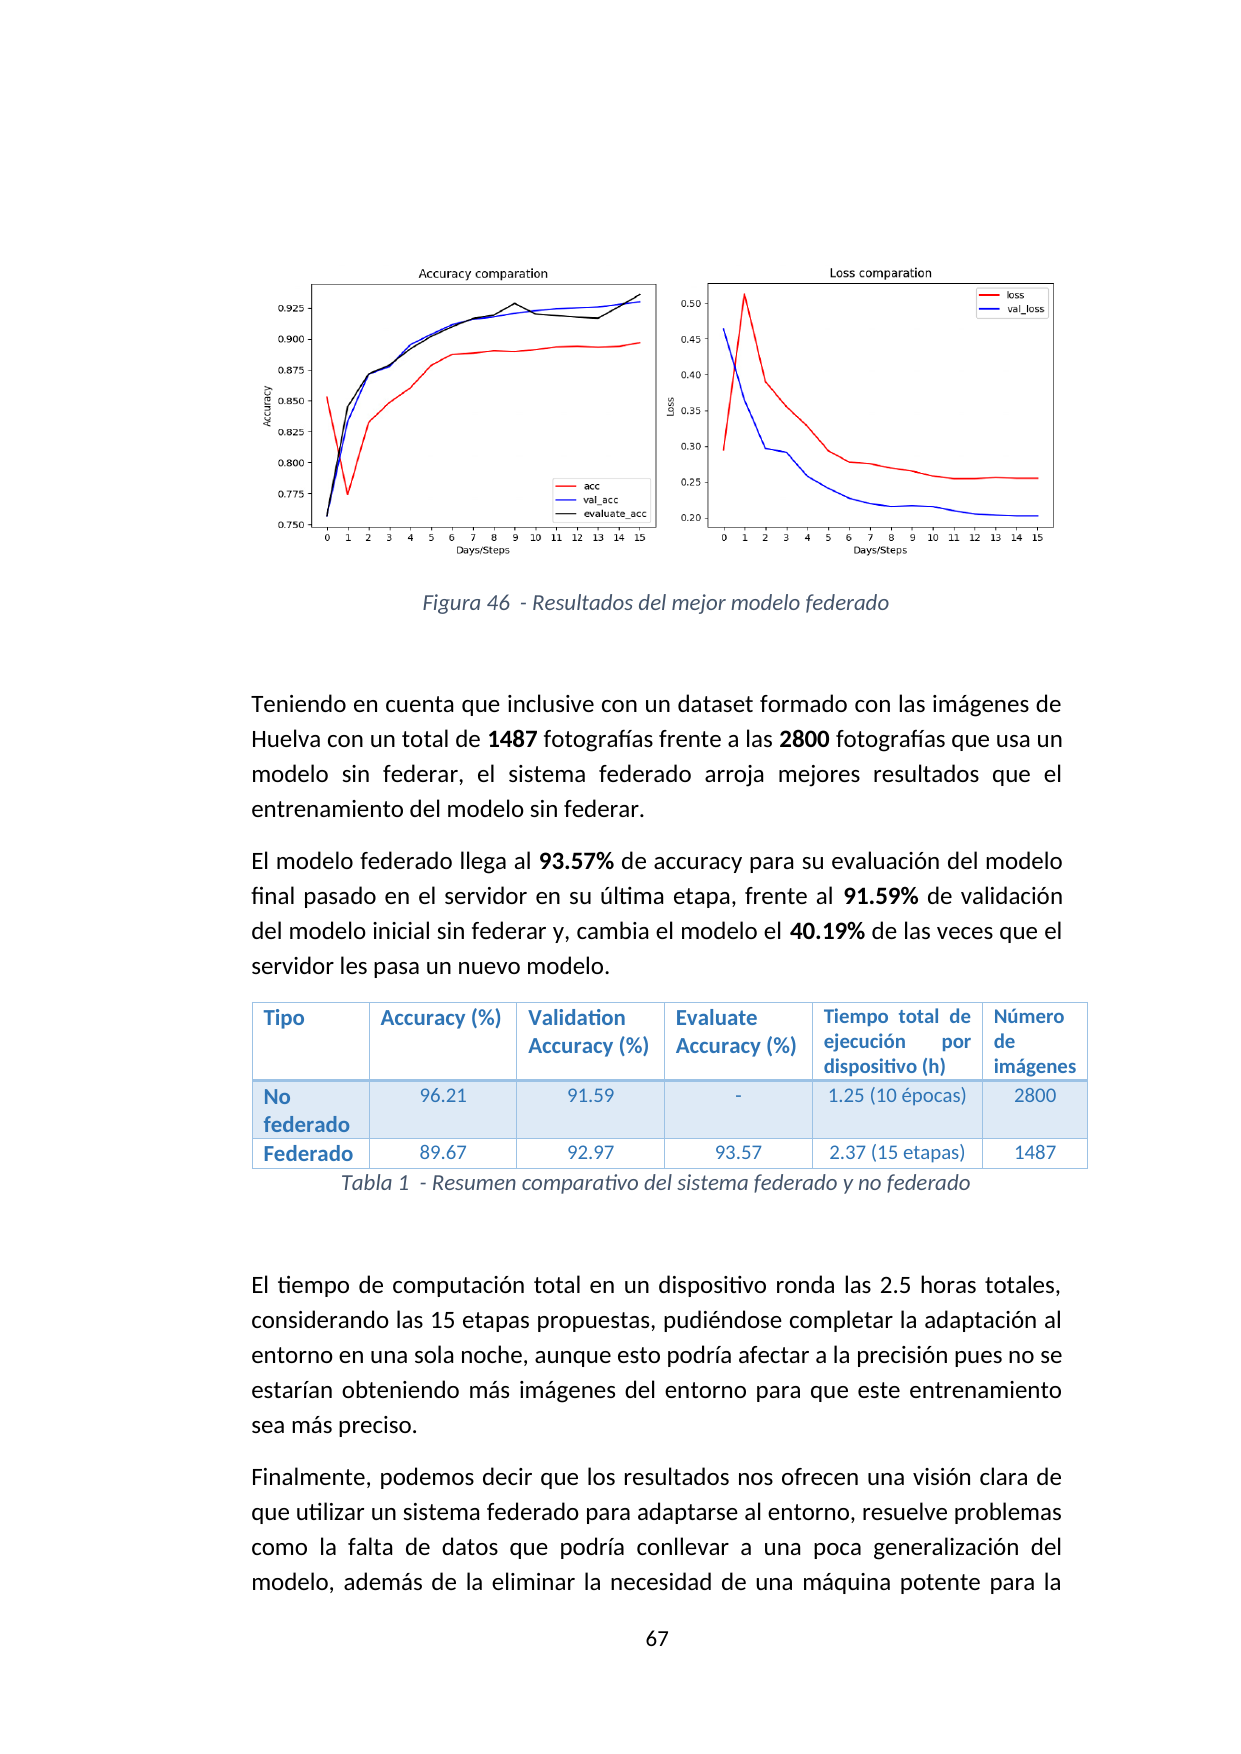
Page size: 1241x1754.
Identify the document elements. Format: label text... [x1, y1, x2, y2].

table_cell 1487 [983, 1139, 1087, 1167]
table_cell No federado [253, 1082, 369, 1138]
text Tabla 1 - Resumen comparativo del sistema federado y no federado [251, 1169, 1063, 1196]
table_header Tipo [253, 1003, 369, 1079]
picture [256, 256, 1062, 565]
table_header Evaluate Accuracy (%) [665, 1003, 812, 1079]
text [251, 1461, 1063, 1596]
table_header Número de imágenes [983, 1003, 1087, 1079]
table_cell 89.67 [370, 1139, 516, 1167]
table_cell 2.37 (15 etapas) [813, 1139, 982, 1167]
text Teniendo en cuenta que inclusive con un dataset formado con las imágenes de Huelva con un total de 1487 fotografías frente a las 2800 fotografías que usa un modelo sin federar, el sistema federado arroja mejores resultados que el entrenamiento del modelo sin federar. [251, 688, 1063, 824]
table_header Accuracy (%) [370, 1003, 516, 1079]
table_cell 91.59 [517, 1082, 664, 1138]
table_cell 1.25 (10 épocas) [813, 1082, 982, 1138]
table_cell - [665, 1082, 812, 1138]
table_cell Federado [253, 1139, 369, 1167]
table_cell 96.21 [370, 1082, 516, 1138]
table_cell 92.97 [517, 1139, 664, 1167]
table_cell 93.57 [665, 1139, 812, 1167]
text El modelo federado llega al 93.57% de accuracy para su evaluación del modelo final pasado en el servidor en su última etapa, frente al 91.59% de validación del modelo inicial sin federar y, cambia el modelo el 40.19% de las veces que el servidor les pasa un nuevo modelo. [251, 845, 1063, 981]
text El tiempo de computación total en un dispositivo ronda las 2.5 horas totales, considerando las 15 etapas propuestas, pudiéndose completar la adaptación al entorno en una sola noche, aunque esto podría afectar a la precisión pues no se estarían obteniendo más imágenes del entorno para que este entrenamiento sea más preciso. [251, 1269, 1063, 1439]
table_header Validation Accuracy (%) [517, 1003, 664, 1079]
table_header Tiempo total de ejecución por dispositivo (h) [813, 1003, 982, 1079]
table_cell 2800 [983, 1082, 1087, 1138]
